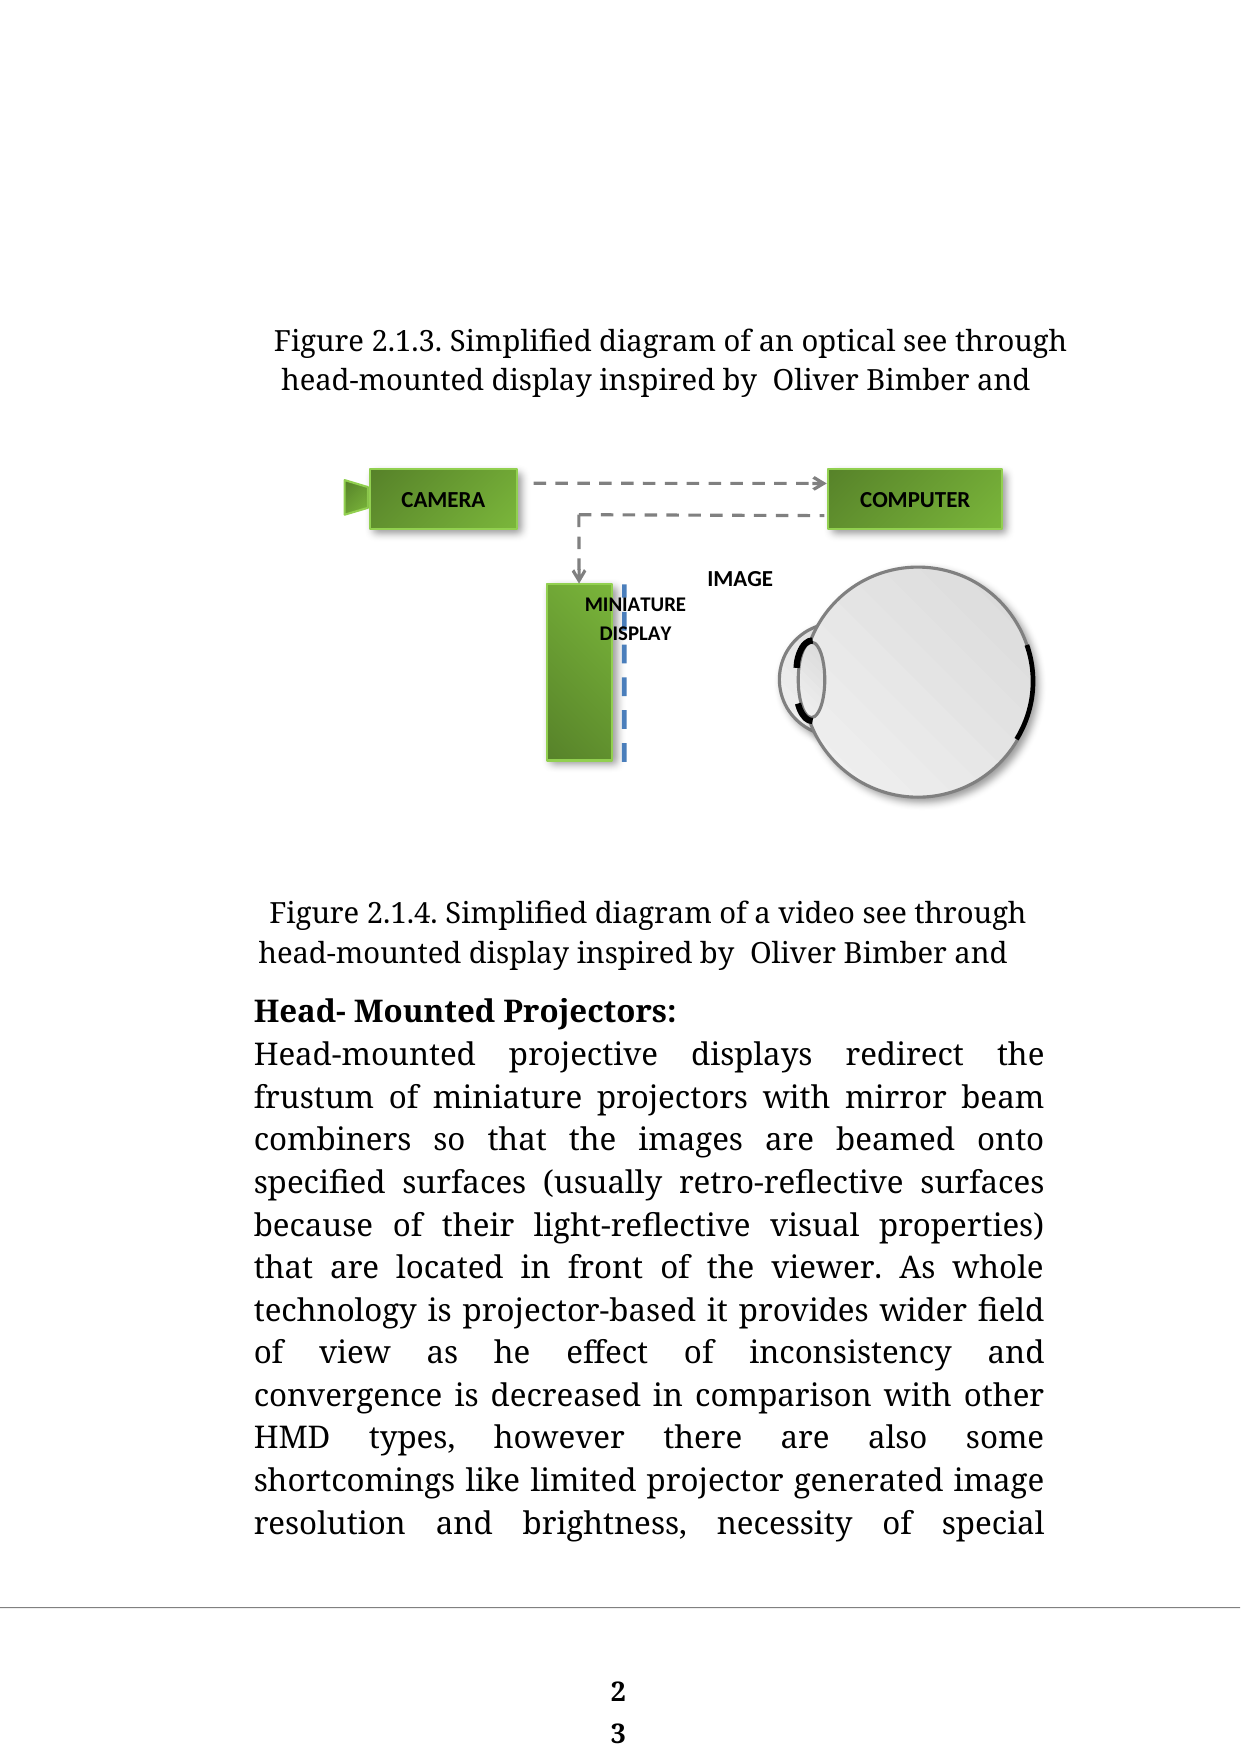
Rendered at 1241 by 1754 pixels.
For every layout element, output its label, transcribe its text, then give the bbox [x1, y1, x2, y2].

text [253, 1032, 1045, 1543]
text Head- Mounted Projectors: [253, 989, 1075, 1032]
